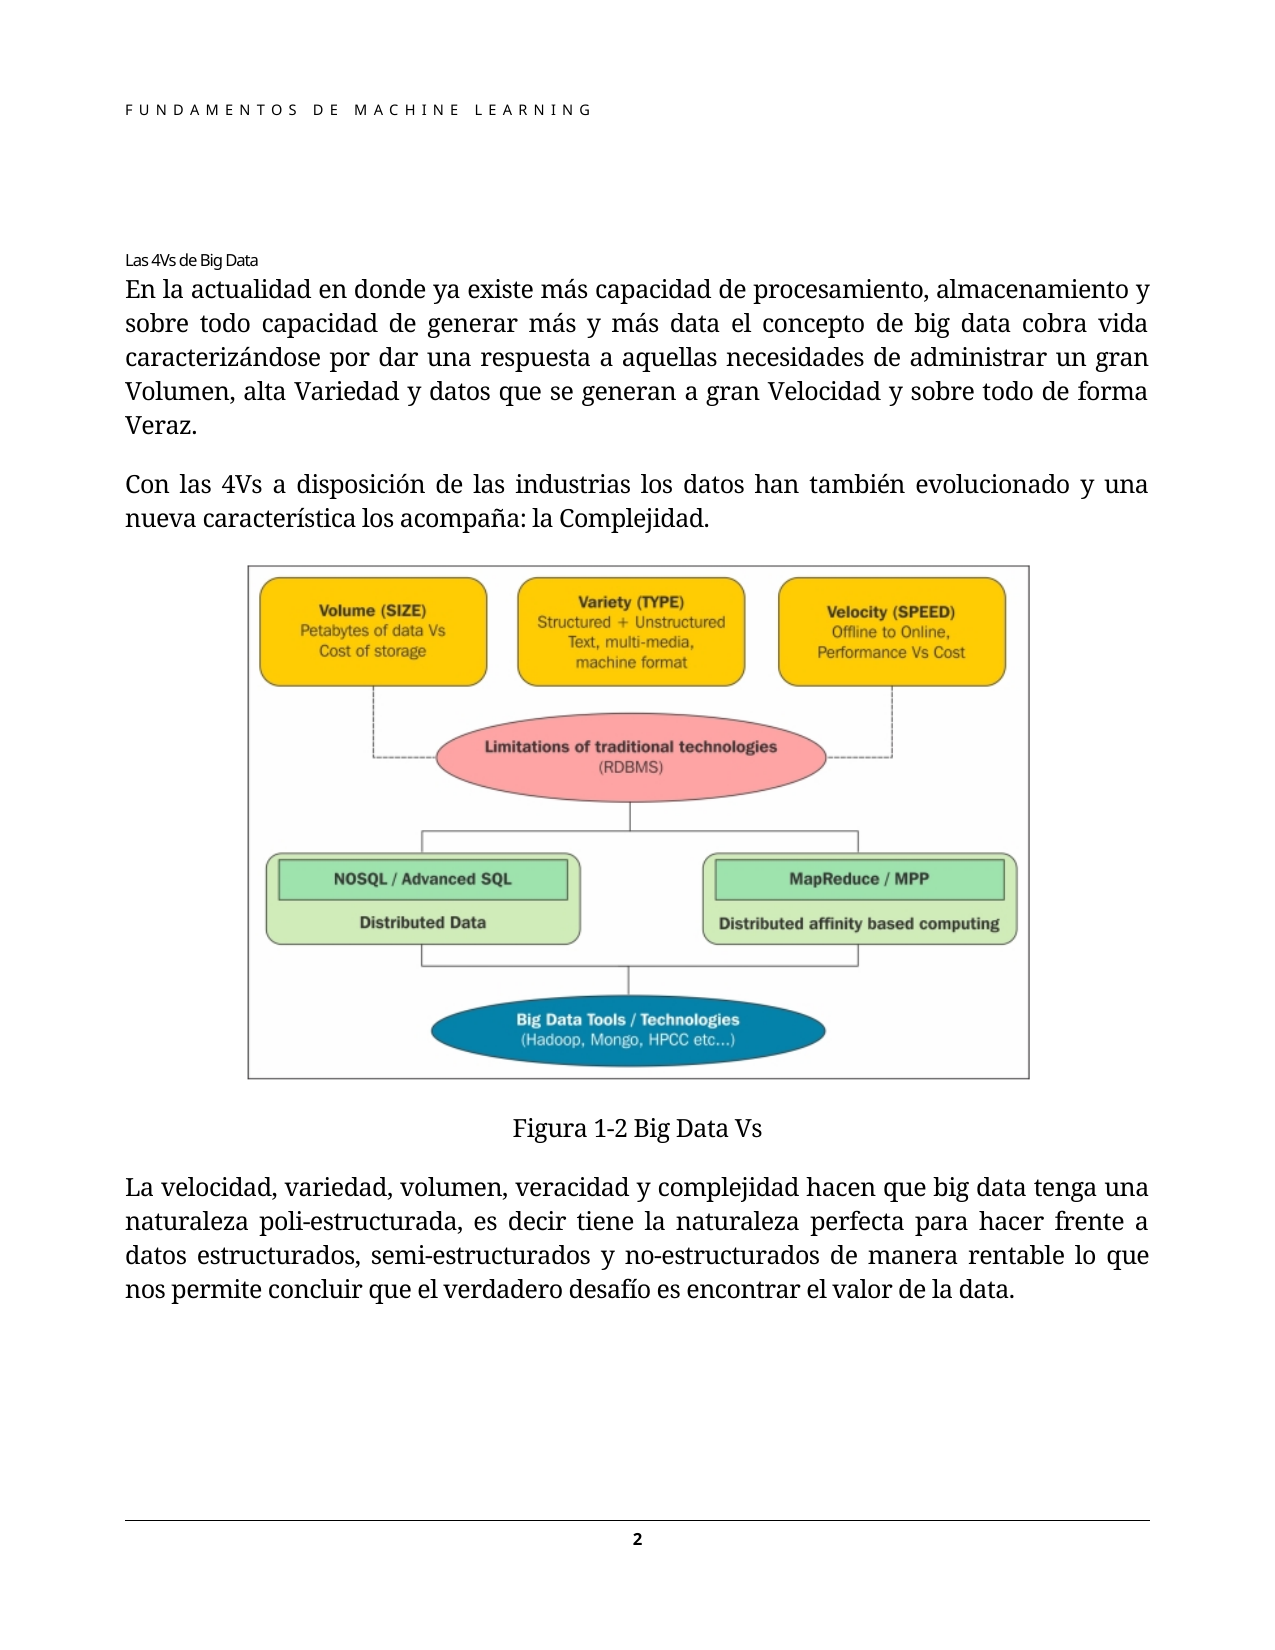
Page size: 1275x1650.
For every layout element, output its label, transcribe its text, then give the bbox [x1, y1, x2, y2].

text En la actualidad en donde ya existe más capacidad de procesamiento, almacenamiento y sobre todo capacidad de generar más y más data el concepto de big data cobra vida caracterizándose por dar una respuesta a aquellas necesidades de administrar un gran Volumen, alta Variedad y datos que se generan a gran Velocidad y sobre todo de forma Veraz. [125, 272, 1150, 442]
subtitle Las 4Vs de Big Data [125, 247, 1150, 272]
text Con las 4Vs a disposición de las industrias los datos han también evolucionado y una nueva característica los acompaña: la Complejidad. [125, 467, 1150, 535]
picture [237, 560, 1038, 1086]
text Figura 1-2 Big Data Vs [125, 1110, 1150, 1144]
text La velocidad, variedad, volumen, veracidad y complejidad hacen que big data tenga una naturaleza poli-estructurada, es decir tiene la naturaleza perfecta para hacer frente a datos estructurados, semi-estructurados y no-estructurados de manera rentable lo que nos permite concluir que el verdadero desafío es encontrar el valor de la data. [125, 1169, 1150, 1306]
